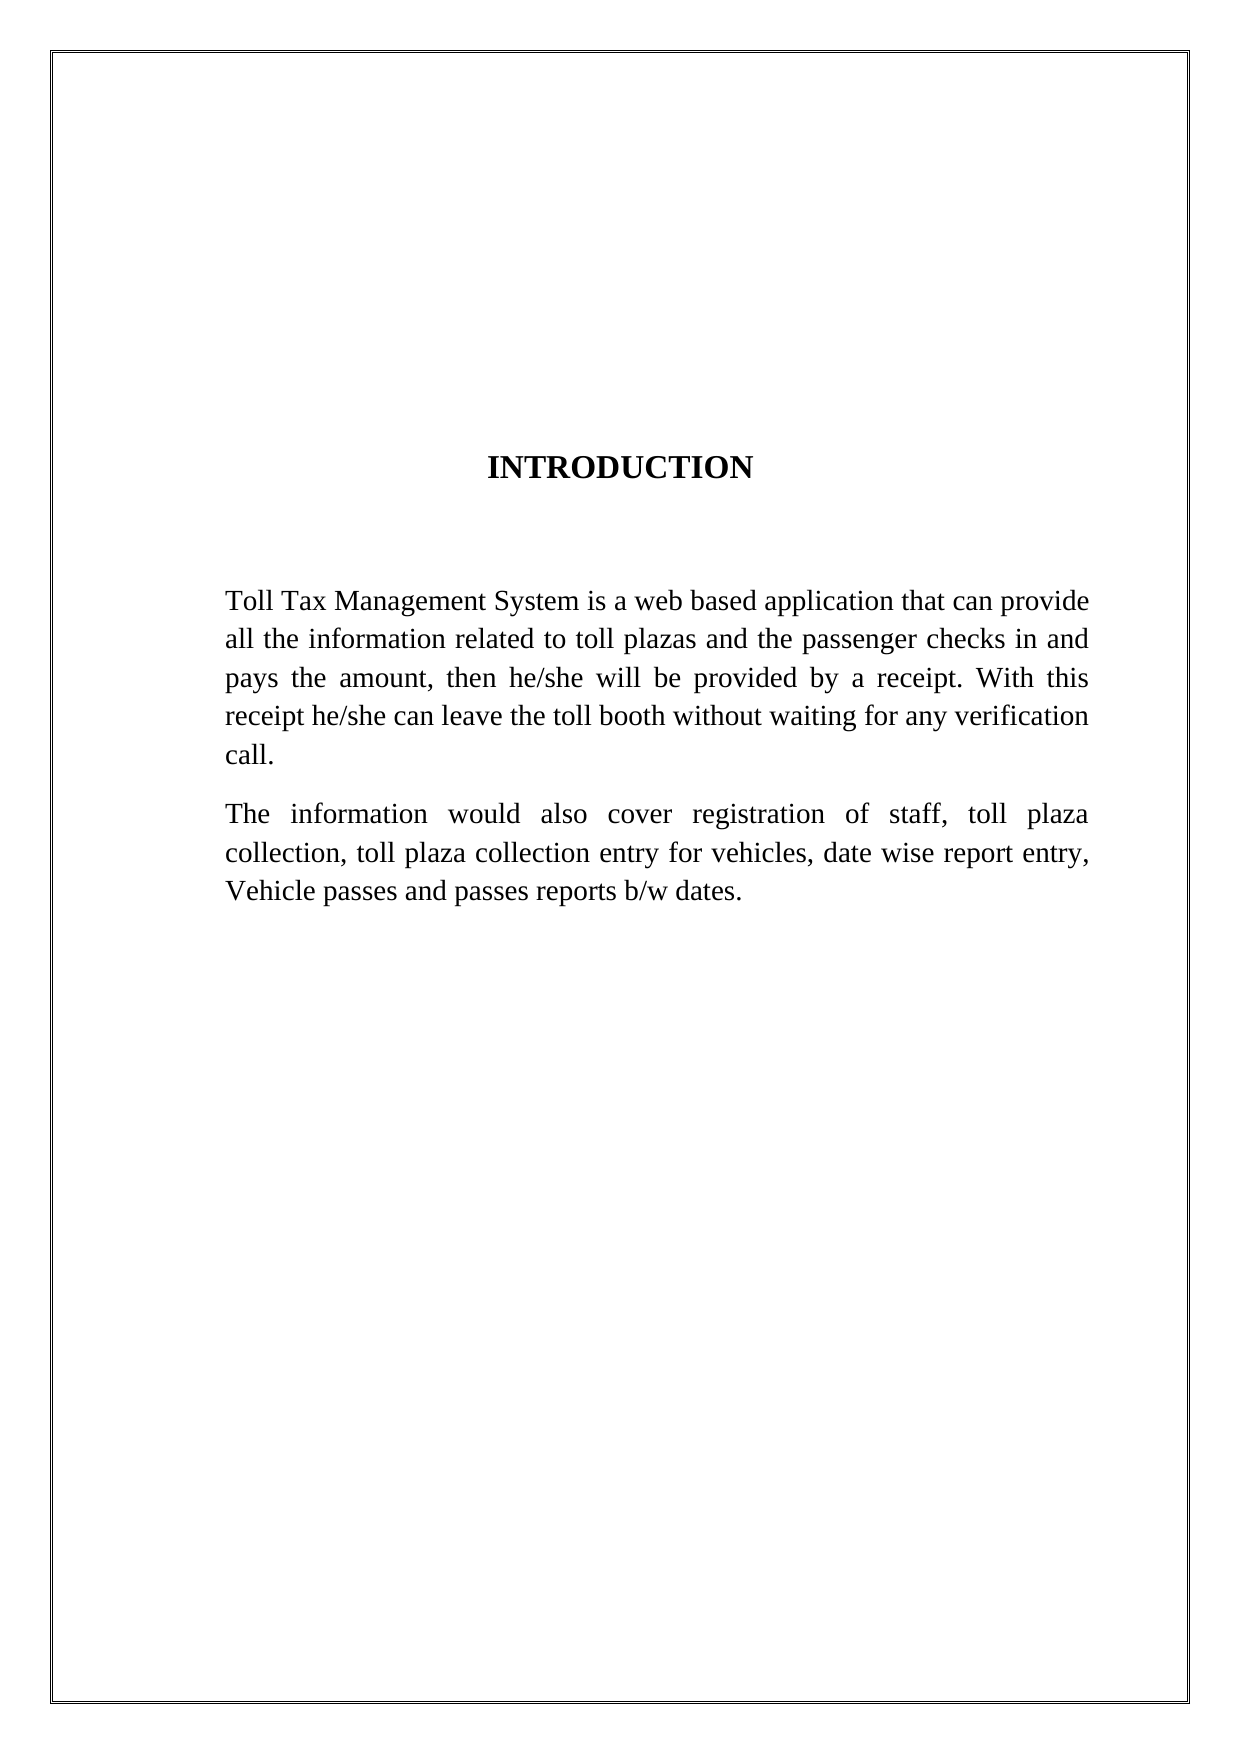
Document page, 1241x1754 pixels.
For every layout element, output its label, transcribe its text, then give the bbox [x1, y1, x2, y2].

text The information would also cover registration of staff, toll plaza collection, toll plaza collection entry for vehicles, date wise report entry, Vehicle passes and passes reports b/w dates. [225, 796, 1090, 907]
text Toll Tax Management System is a web based application that can provide all the information related to toll plazas and the passenger checks in and pays the amount, then he/she will be provided by a receipt. With this receipt he/she can leave the toll booth without waiting for any verification call. [225, 583, 1090, 771]
text INTRODUCTION [150, 447, 1090, 486]
